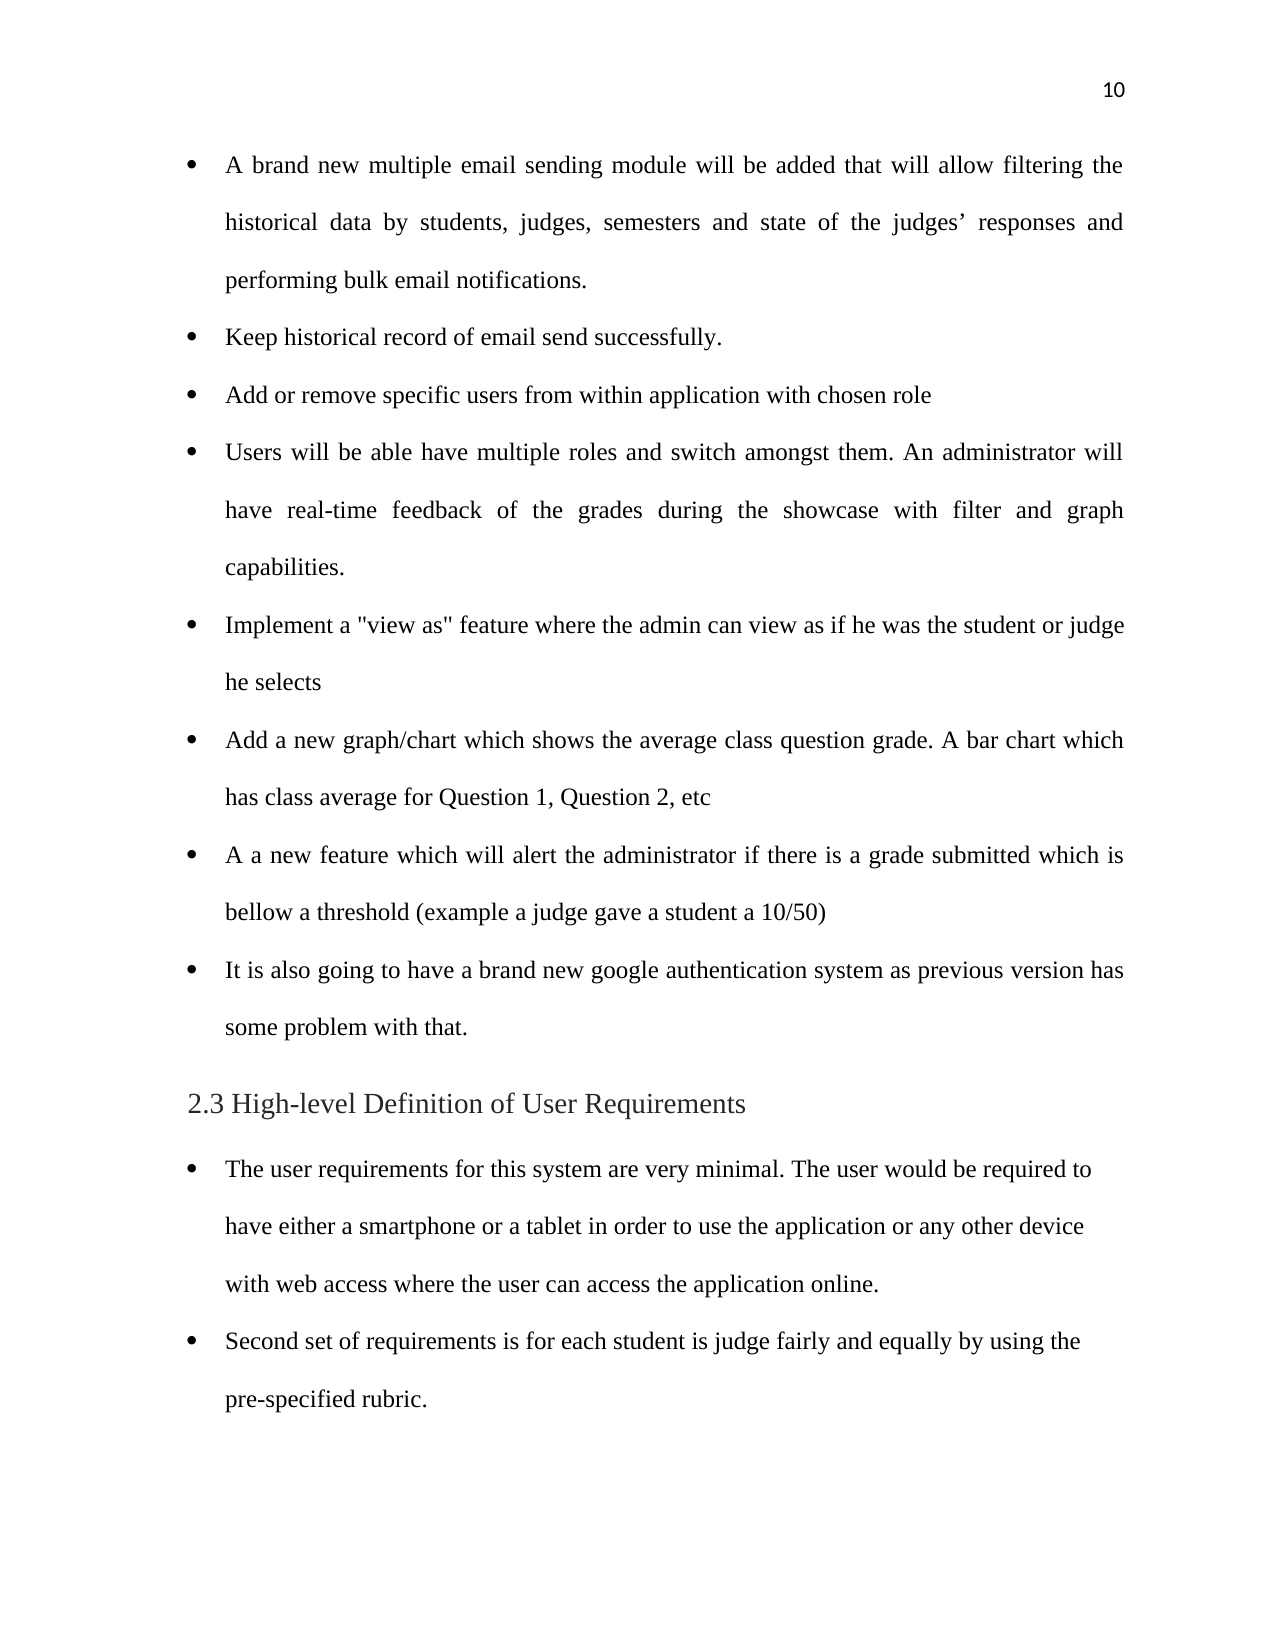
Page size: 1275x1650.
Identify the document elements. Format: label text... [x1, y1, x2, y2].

subtitle High-level Definition of User Requirements [187, 1087, 1125, 1120]
list A a new feature which will alert the administrator if there is a grade submitted which is bellow a threshold (example a judge gave a student a 10/50) [187, 840, 1125, 926]
list The user requirements for this system are very minimal. The user would be required to have either a smartphone or a tablet in order to use the application or any other device with web access where the user can access the application online. [187, 1154, 1125, 1297]
list Add a new graph/chart which shows the average class question grade. A bar chart which has class average for Question 1, Question 2, etc [187, 725, 1125, 811]
list Implement a "view as" feature where the admin can view as if he was the student or judge he selects [187, 610, 1125, 696]
list A brand new multiple email sending module will be added that will allow filtering the historical data by students, judges, semesters and state of the judges’ responses and performing bulk email notifications. [187, 150, 1125, 294]
list Users will be able have multiple roles and switch amongst them. An administrator will have real-time feedback of the grades during the showcase with filter and graph capabilities. [187, 437, 1125, 581]
list Add or remove specific users from within application with chosen role [187, 380, 1125, 409]
list Keep historical record of email send successfully. [187, 322, 1125, 351]
list Second set of requirements is for each student is judge fairly and equally by using the pre-specified rubric. [187, 1326, 1125, 1412]
list It is also going to have a brand new google authentication system as previous version has some problem with that. [187, 955, 1125, 1041]
